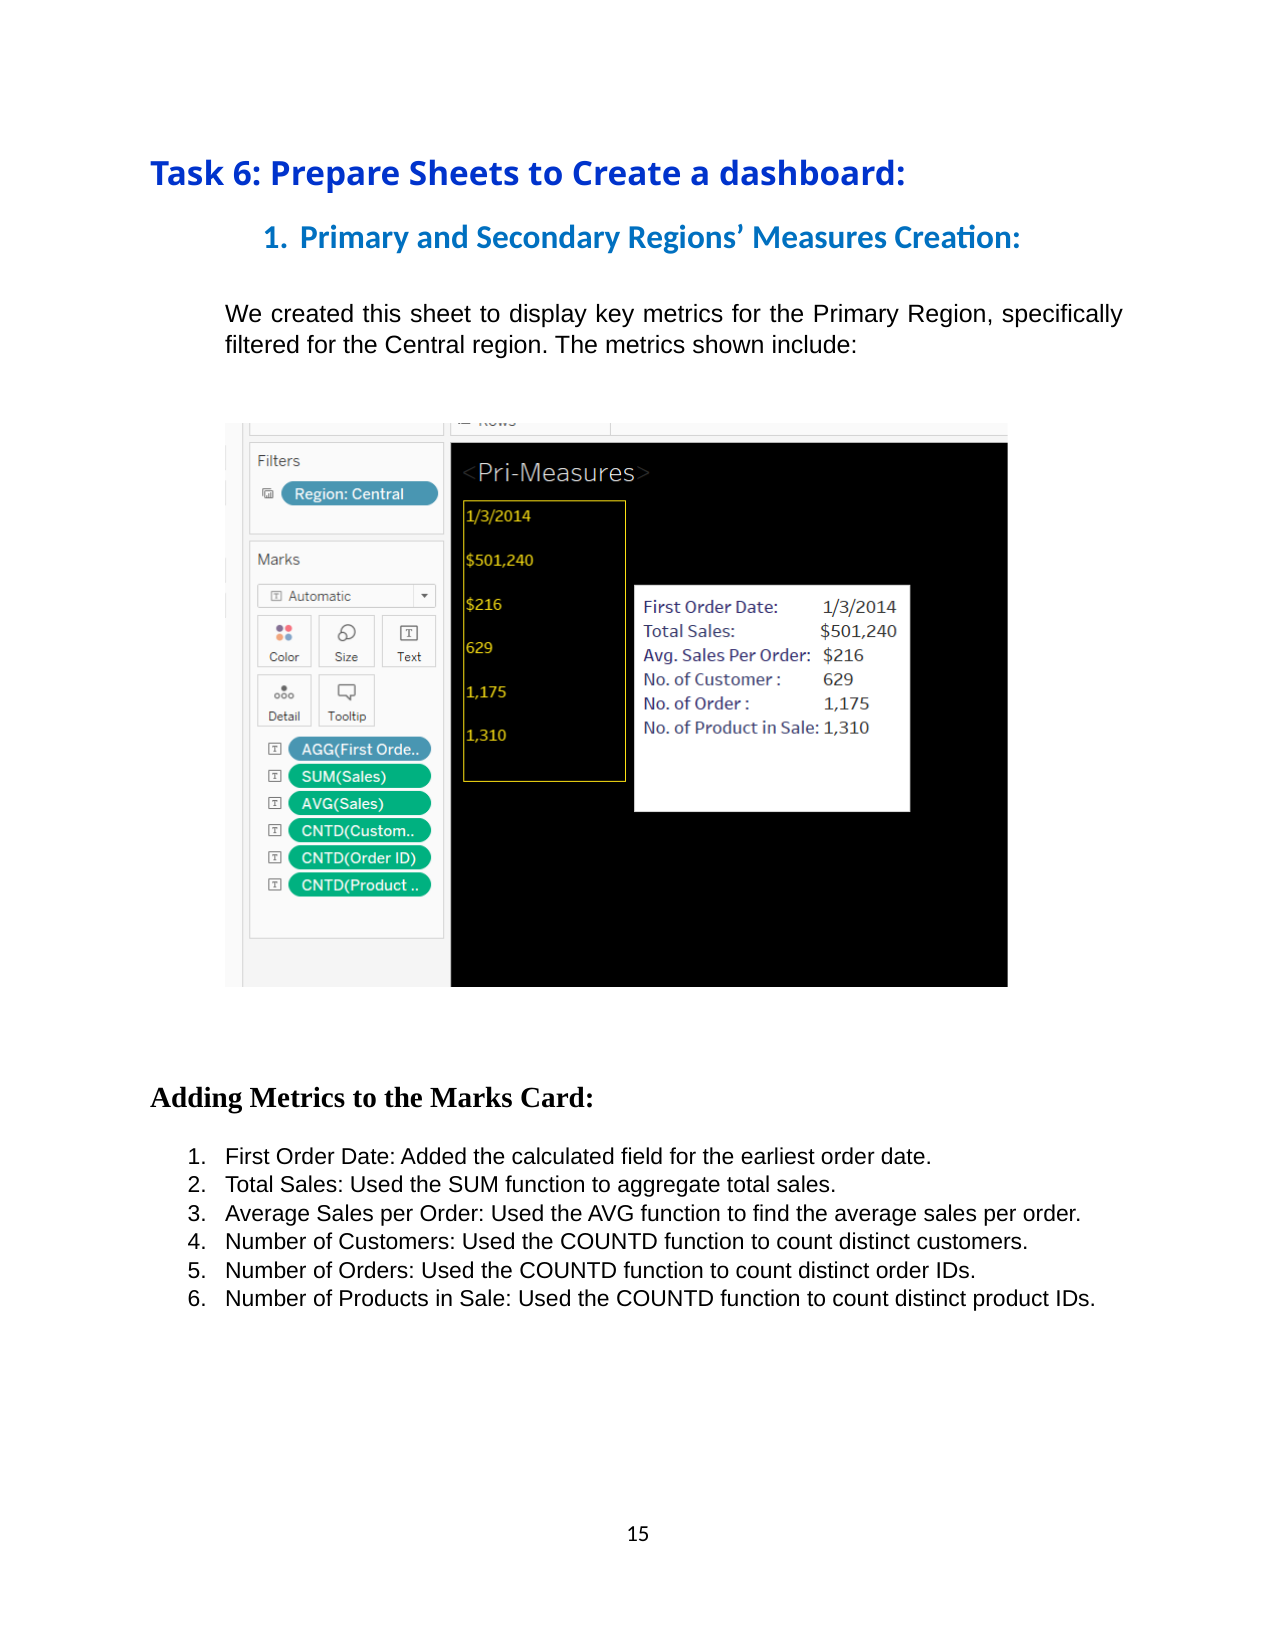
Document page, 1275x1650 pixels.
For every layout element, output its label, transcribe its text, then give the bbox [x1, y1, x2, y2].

list We created this sheet to display key metrics for the Primary Region, specifically filtered for the Central region. The metrics shown include: [225, 299, 1125, 359]
subtitle Primary and Secondary Regions’ Measures Creation: [262, 216, 1125, 256]
list Number of Customers: Used the COUNTD function to count distinct customers. [187, 1228, 1125, 1254]
list Number of Products in Sale: Used the COUNTD function to count distinct product IDs. [187, 1285, 1125, 1311]
list Number of Orders: Used the COUNTD function to count distinct order IDs. [187, 1257, 1125, 1283]
list Average Sales per Order: Used the AVG function to find the average sales per order. [187, 1200, 1125, 1226]
list First Order Date: Added the calculated field for the earliest order date. [187, 1143, 1125, 1169]
subtitle Task 6: Prepare Sheets to Create a dashboard: [150, 150, 1125, 195]
text Adding Metrics to the Marks Card: [150, 1080, 1125, 1114]
picture [225, 423, 1008, 987]
list Total Sales: Used the SUM function to aggregate total sales. [187, 1171, 1125, 1198]
